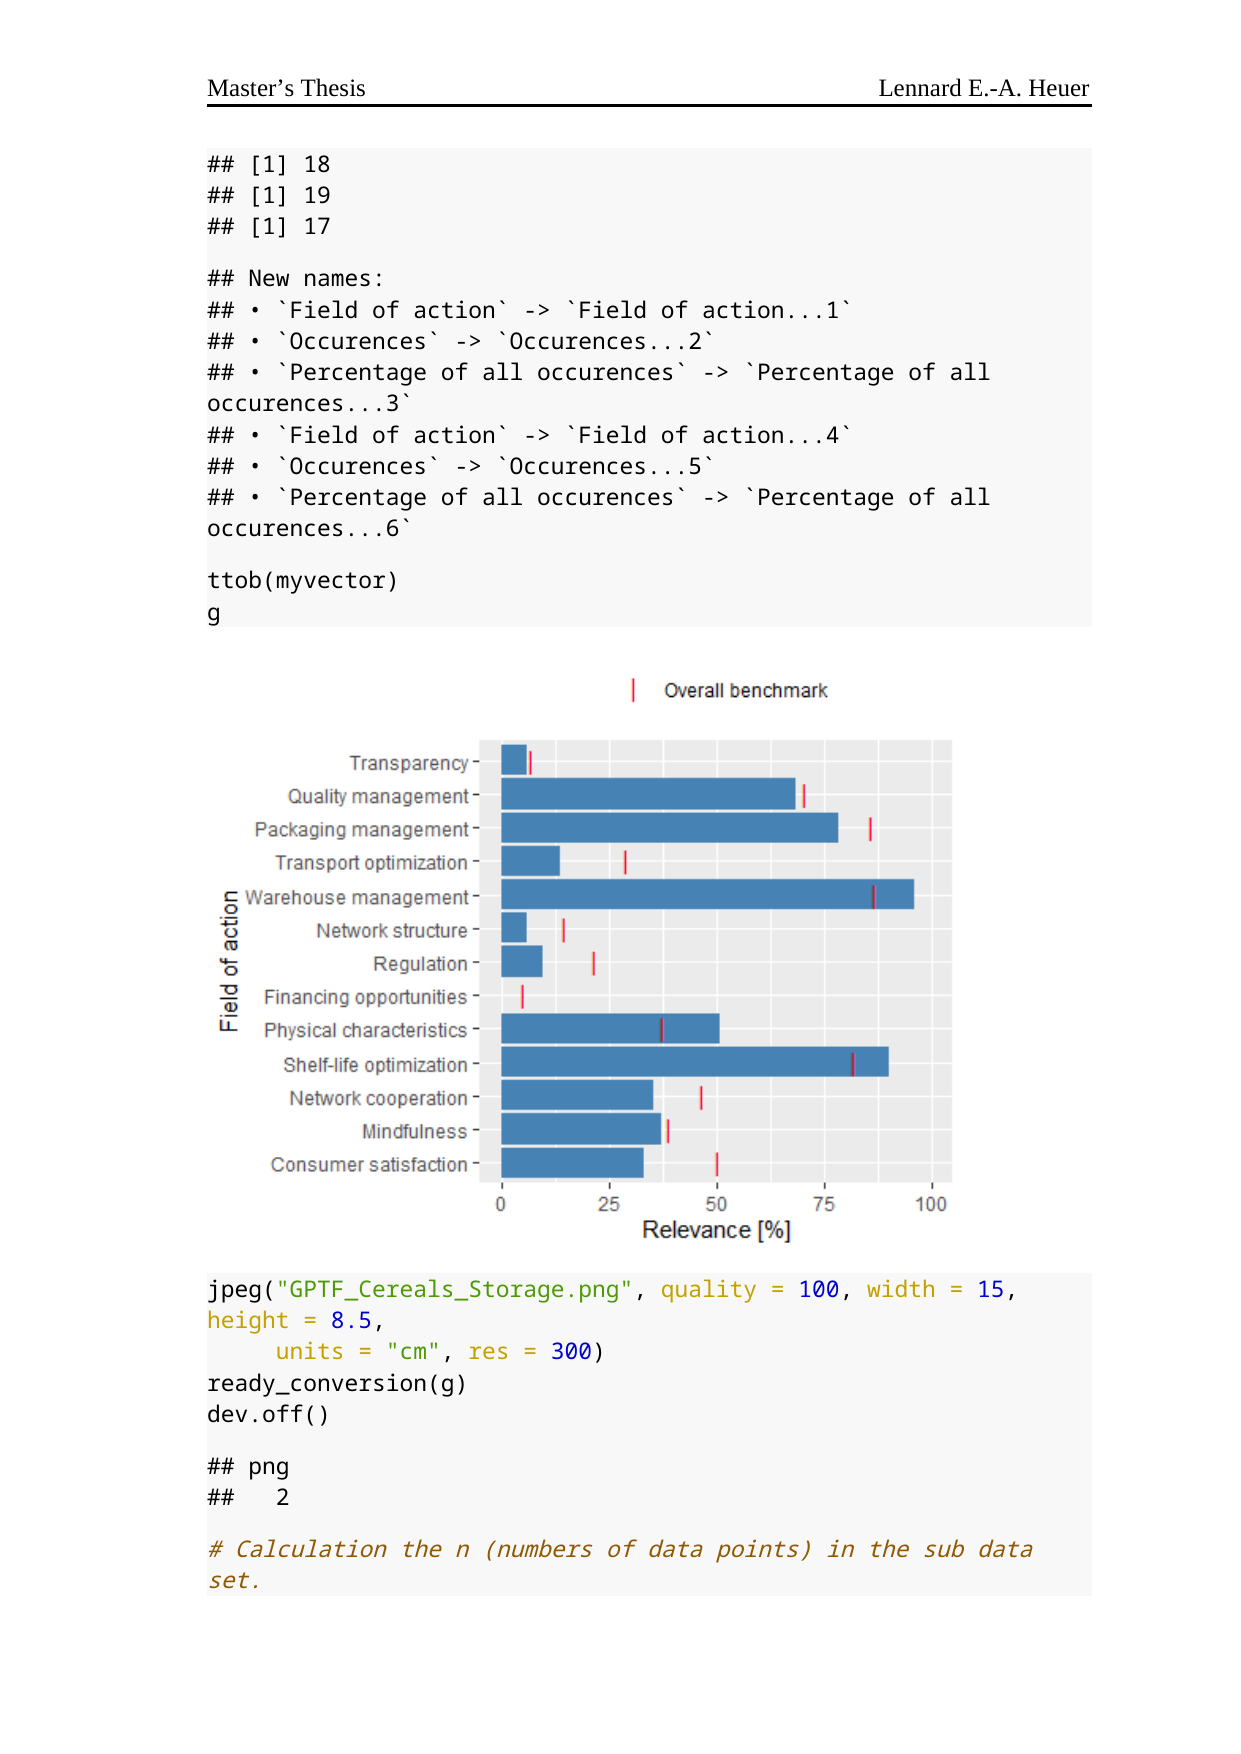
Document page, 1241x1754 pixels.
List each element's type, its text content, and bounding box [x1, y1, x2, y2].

picture [206, 647, 965, 1254]
text ## New names: ## • `Field of action` -> `Field of action...1` ## • `Occurences` -> `Occurences...2` ## • `Percentage of all occurences` -> `Percentage of all occurences...3` ## • `Field of action` -> `Field of action...4` ## • `Occurences` -> `Occurences...5` ## • `Percentage of all occurences` -> `Percentage of all occurences...6` [207, 262, 1092, 543]
text ttob(myvector) g [221, 564, 1092, 627]
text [207, 148, 1092, 241]
text ## png ## 2 [207, 1450, 1092, 1512]
text # Calculation the n (numbers of data points) in the sub data set. # They all contain data in the cause of loss column. nrow(GPT_Cereals_Storage) [207, 1533, 1092, 1596]
text jpeg("GPTF_Cereals_Storage.png", quality = 100, width = 15, height = 8.5, units = "cm", res = 300) ready_conversion(g) dev.off() [331, 1273, 1092, 1429]
